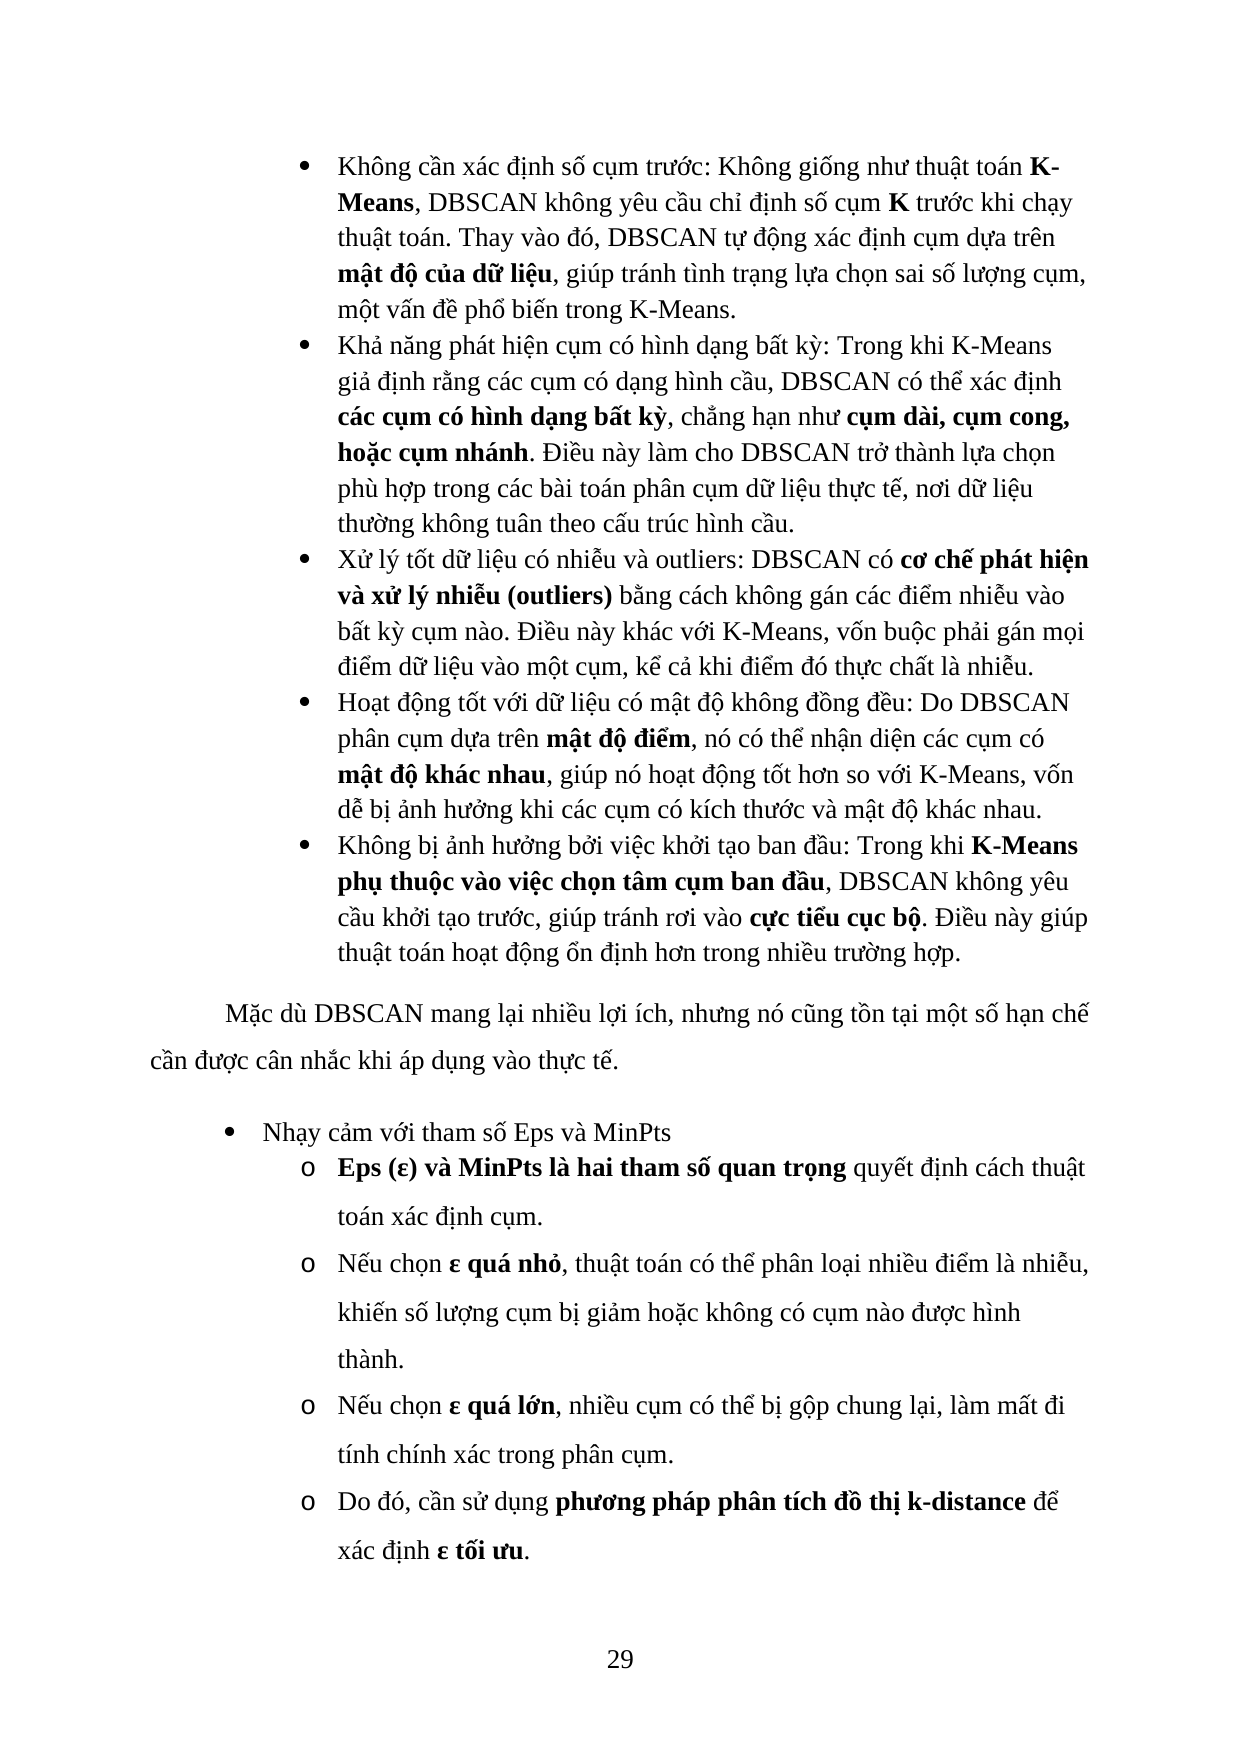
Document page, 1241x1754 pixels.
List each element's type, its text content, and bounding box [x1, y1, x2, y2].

list Nếu chọn ε quá nhỏ, thuật toán có thể phân loại nhiều điểm là nhiễu, khiến số lượng cụm bị giảm hoặc không có cụm nào được hình thành. [300, 1247, 1090, 1374]
text Mặc dù DBSCAN mang lại nhiều lợi ích, nhưng nó cũng tồn tại một số hạn chế cần được cân nhắc khi áp dụng vào thực tế. [150, 997, 1090, 1075]
list Hoạt động tốt với dữ liệu có mật độ không đồng đều: Do DBSCAN phân cụm dựa trên mật độ điểm, nó có thể nhận diện các cụm có mật độ khác nhau, giúp nó hoạt động tốt hơn so với K-Means, vốn dễ bị ảnh hưởng khi các cụm có kích thước và mật độ khác nhau. [300, 686, 1090, 825]
list Xử lý tốt dữ liệu có nhiễu và outliers: DBSCAN có cơ chế phát hiện và xử lý nhiễu (outliers) bằng cách không gán các điểm nhiễu vào bất kỳ cụm nào. Điều này khác với K-Means, vốn buộc phải gán mọi điểm dữ liệu vào một cụm, kể cả khi điểm đó thực chất là nhiễu. [300, 543, 1090, 682]
list Không cần xác định số cụm trước: Không giống như thuật toán K-Means, DBSCAN không yêu cầu chỉ định số cụm K trước khi chạy thuật toán. Thay vào đó, DBSCAN tự động xác định cụm dựa trên mật độ của dữ liệu, giúp tránh tình trạng lựa chọn sai số lượng cụm, một vấn đề phổ biến trong K-Means. [300, 150, 1090, 324]
list Nếu chọn ε quá lớn, nhiều cụm có thể bị gộp chung lại, làm mất đi tính chính xác trong phân cụm. [300, 1389, 1090, 1469]
list Nhạy cảm với tham số Eps và MinPts [225, 1116, 1090, 1147]
list Do đó, cần sử dụng phương pháp phân tích đồ thị k-distance để xác định ε tối ưu. [300, 1485, 1090, 1565]
list Khả năng phát hiện cụm có hình dạng bất kỳ: Trong khi K-Means giả định rằng các cụm có dạng hình cầu, DBSCAN có thể xác định các cụm có hình dạng bất kỳ, chẳng hạn như cụm dài, cụm cong, hoặc cụm nhánh. Điều này làm cho DBSCAN trở thành lựa chọn phù hợp trong các bài toán phân cụm dữ liệu thực tế, nơi dữ liệu thường không tuân theo cấu trúc hình cầu. [300, 329, 1090, 539]
list Không bị ảnh hưởng bởi việc khởi tạo ban đầu: Trong khi K-Means phụ thuộc vào việc chọn tâm cụm ban đầu, DBSCAN không yêu cầu khởi tạo trước, giúp tránh rơi vào cực tiểu cục bộ. Điều này giúp thuật toán hoạt động ổn định hơn trong nhiều trường hợp. [300, 829, 1090, 968]
list Eps (ε) và MinPts là hai tham số quan trọng quyết định cách thuật toán xác định cụm. [300, 1152, 1090, 1232]
